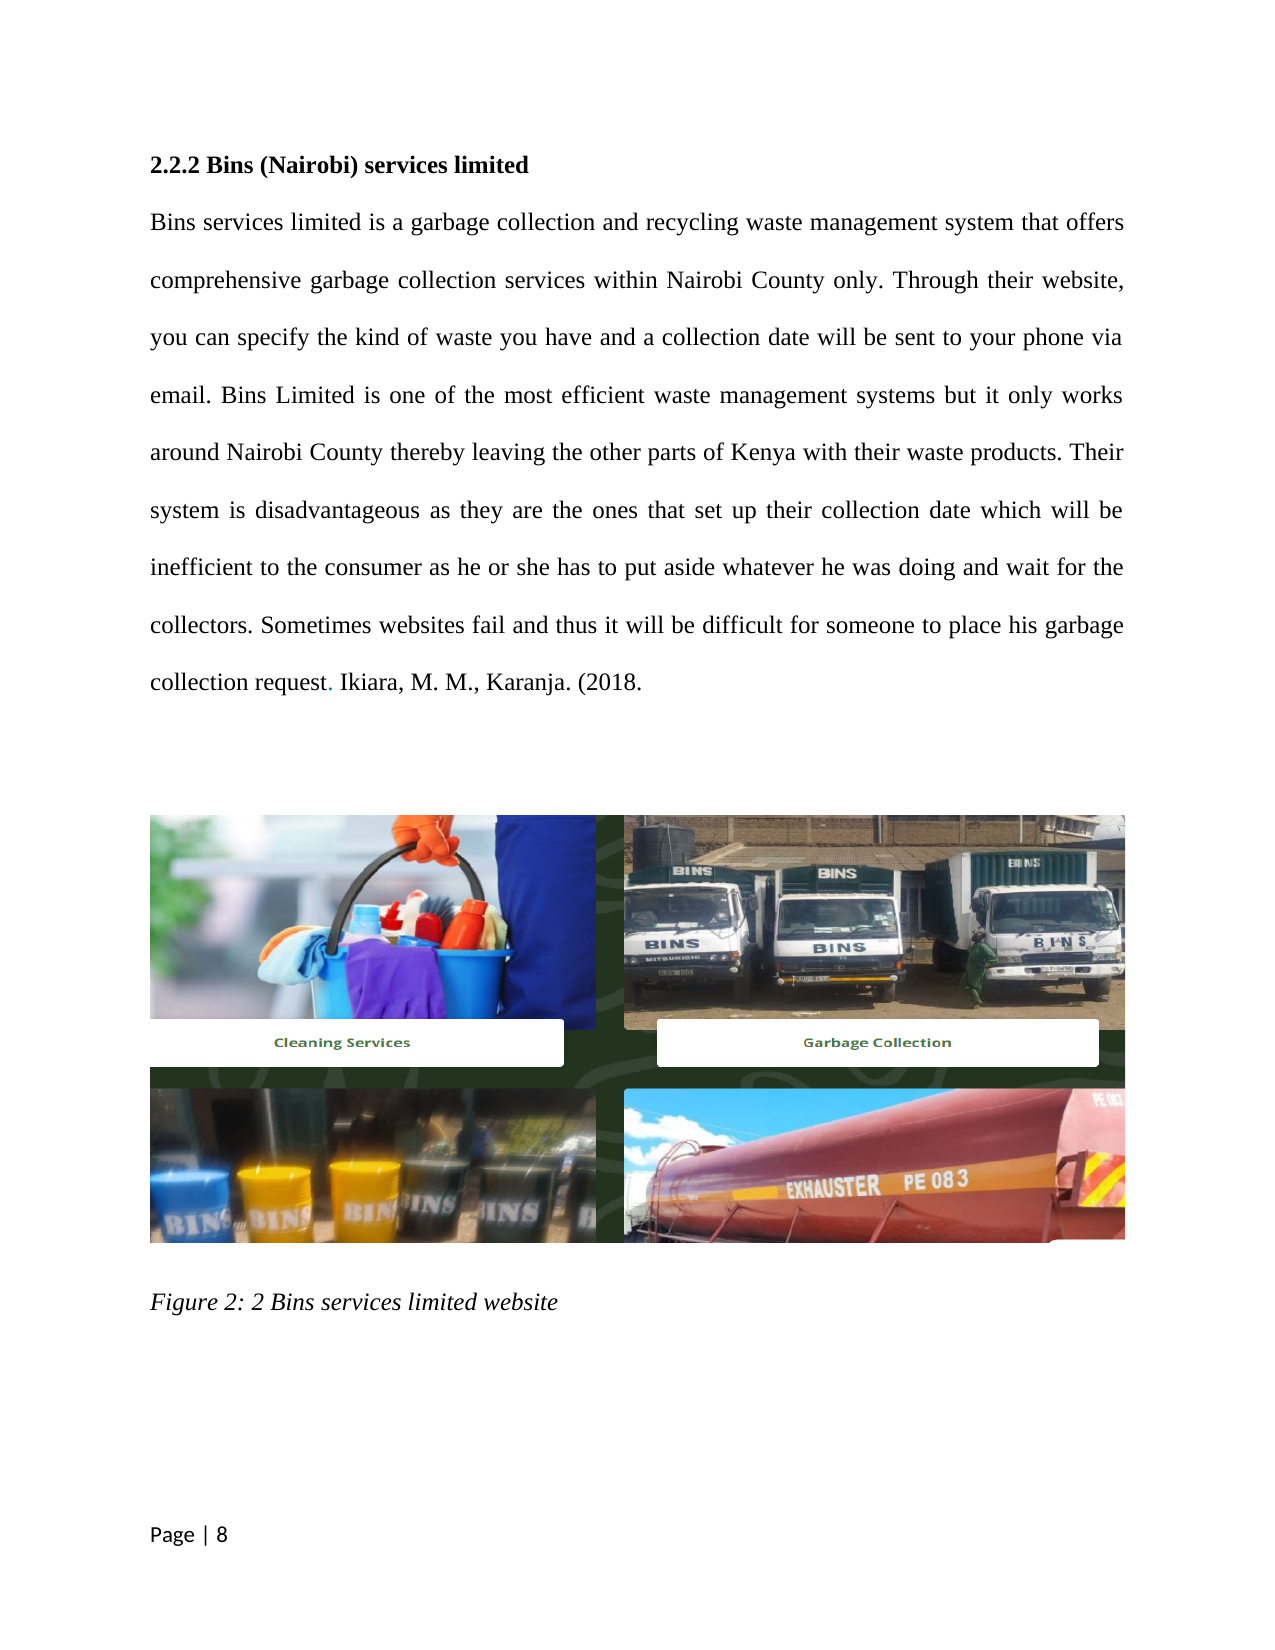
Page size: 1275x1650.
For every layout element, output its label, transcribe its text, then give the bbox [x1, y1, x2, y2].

subtitle 2.2.2 Bins (Nairobi) services limited [150, 150, 1125, 179]
text Figure 2: 2 Bins services limited website [150, 1287, 1125, 1316]
picture [150, 815, 1125, 1243]
text Bins services limited is a garbage collection and recycling waste management system that offers comprehensive garbage collection services within Nairobi County only. Through their website, you can specify the kind of waste you have and a collection date will be sent to your phone via email. Bins Limited is one of the most efficient waste management systems but it only works around Nairobi County thereby leaving the other parts of Kenya with their waste products. Their system is disadvantageous as they are the ones that set up their collection date which will be inefficient to the consumer as he or she has to put aside whatever he was doing and wait for the collectors. Sometimes websites fail and thus it will be difficult for someone to place his garbage collection request. Ikiara, M. M., Karanja. (2018. [150, 207, 1125, 696]
